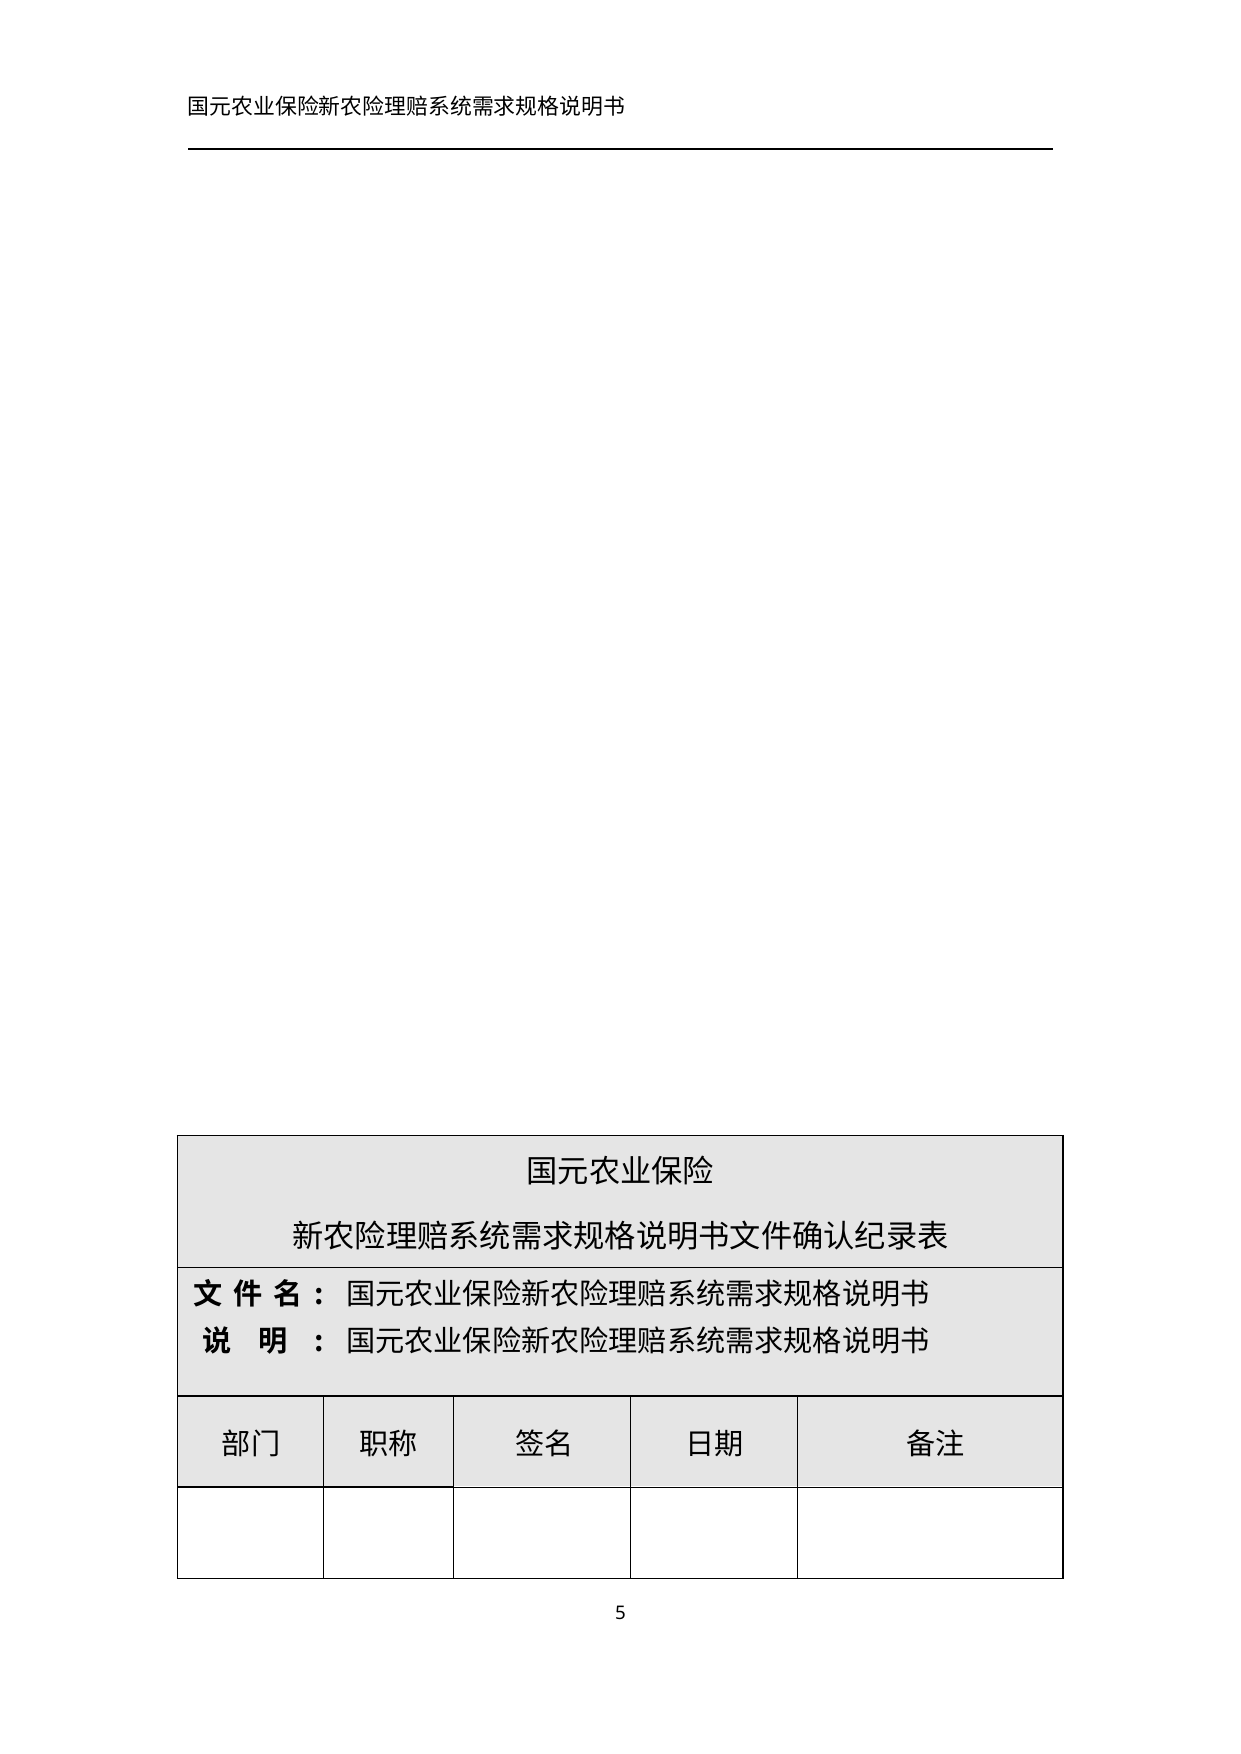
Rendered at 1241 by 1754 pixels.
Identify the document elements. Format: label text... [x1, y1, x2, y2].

table_cell 日期 [631, 1397, 797, 1486]
table_cell 签名 [454, 1397, 630, 1486]
table_cell [454, 1488, 630, 1578]
table_cell 职称 [324, 1397, 453, 1486]
table_cell [178, 1488, 323, 1578]
table_cell [631, 1488, 797, 1578]
table_cell [798, 1488, 1062, 1578]
table_cell 部门 [178, 1397, 323, 1486]
table_cell 备注 [798, 1397, 1062, 1486]
table_cell [324, 1488, 453, 1578]
table_header 国元农业保险 新农险理赔系统需求规格说明书文件确认纪录表 [178, 1136, 1062, 1266]
table_cell [178, 1268, 1062, 1395]
